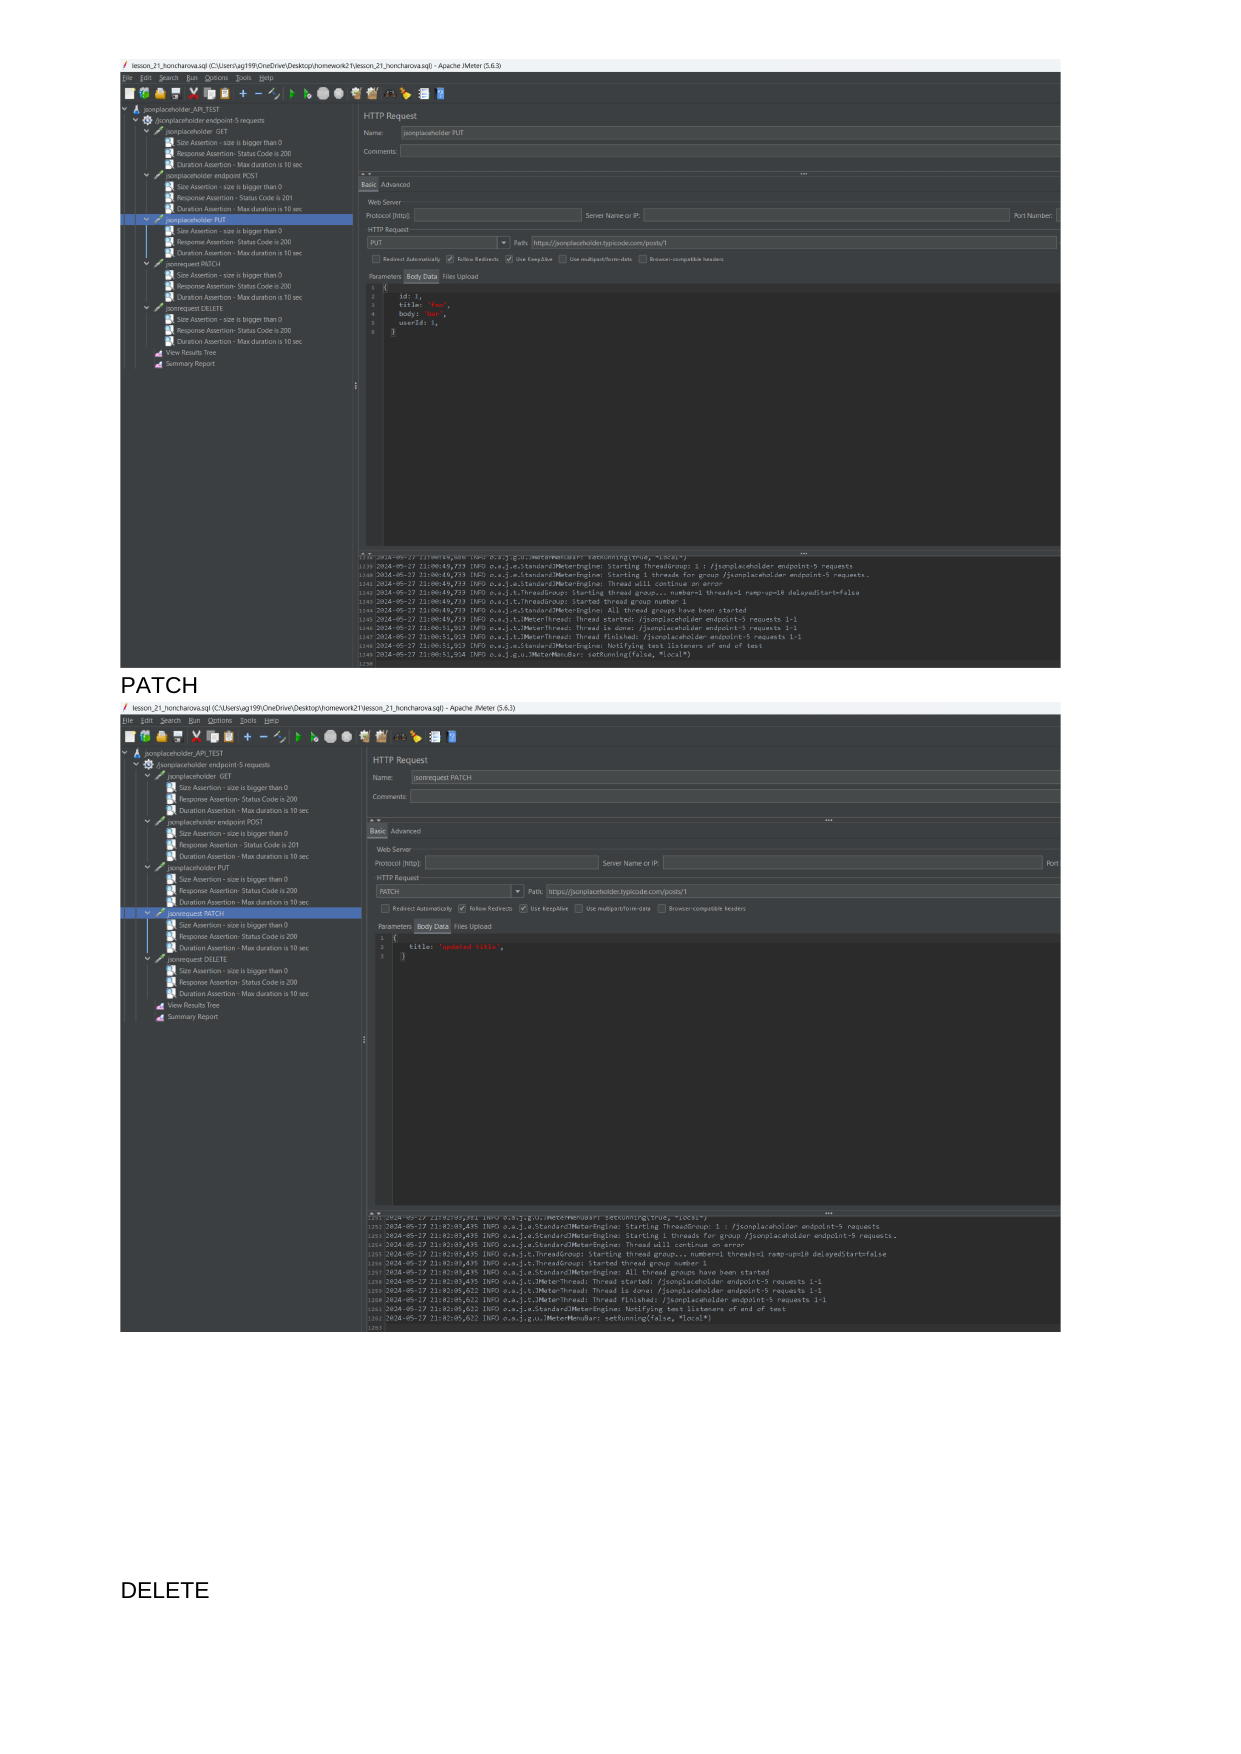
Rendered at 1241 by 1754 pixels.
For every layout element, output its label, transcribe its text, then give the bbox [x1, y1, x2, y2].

text DELETE [61, 1577, 1090, 1603]
picture [120, 702, 1061, 1332]
text PATCH [61, 672, 1090, 698]
picture [120, 59, 1061, 668]
